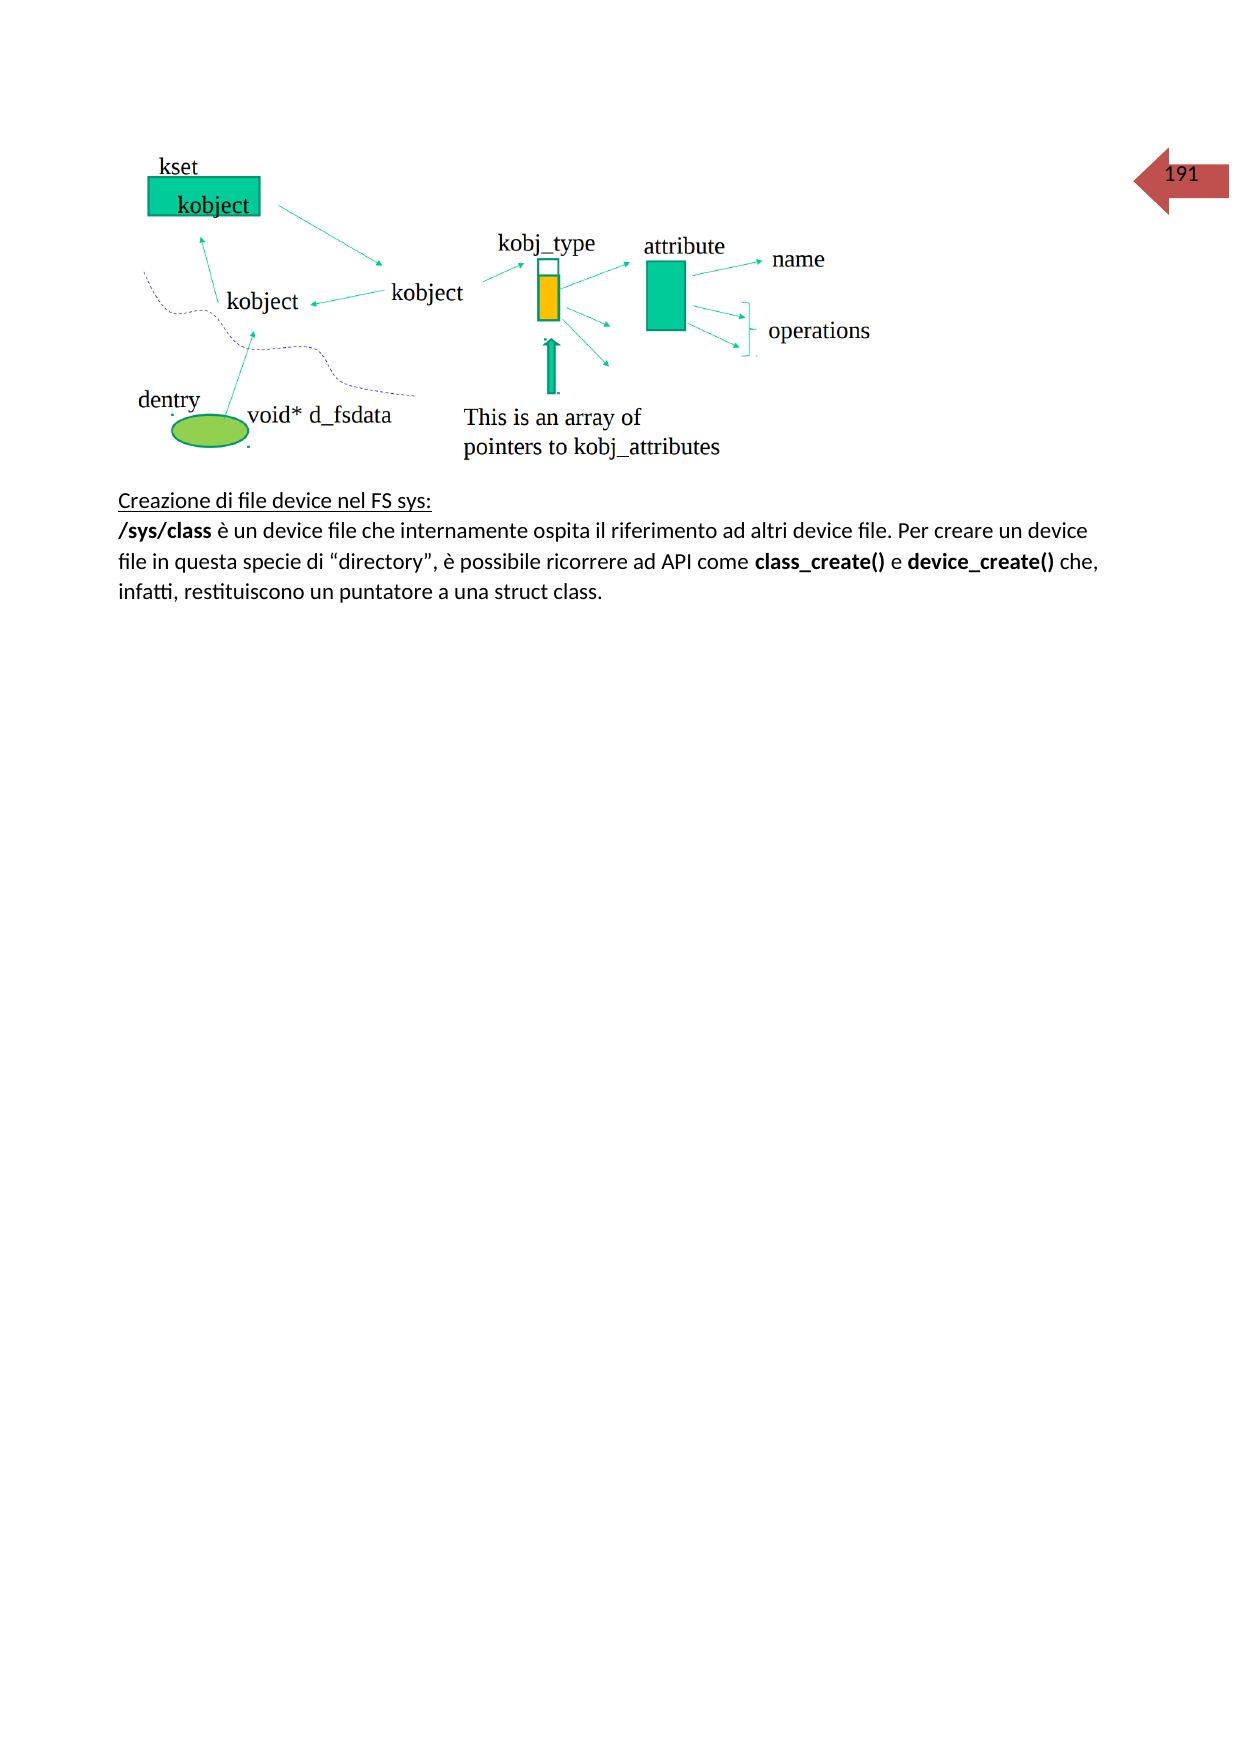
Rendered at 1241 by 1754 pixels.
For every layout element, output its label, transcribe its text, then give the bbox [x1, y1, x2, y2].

text Creazione di file device nel FS sys: /sys/class è un device file che internamente ospita il riferimento ad altri device file. Per creare un device file in questa specie di “directory”, è possibile ricorrere ad API come class_create() e device_create() che, infatti, restituiscono un puntatore a una struct class. [118, 486, 1122, 605]
picture [118, 147, 879, 468]
